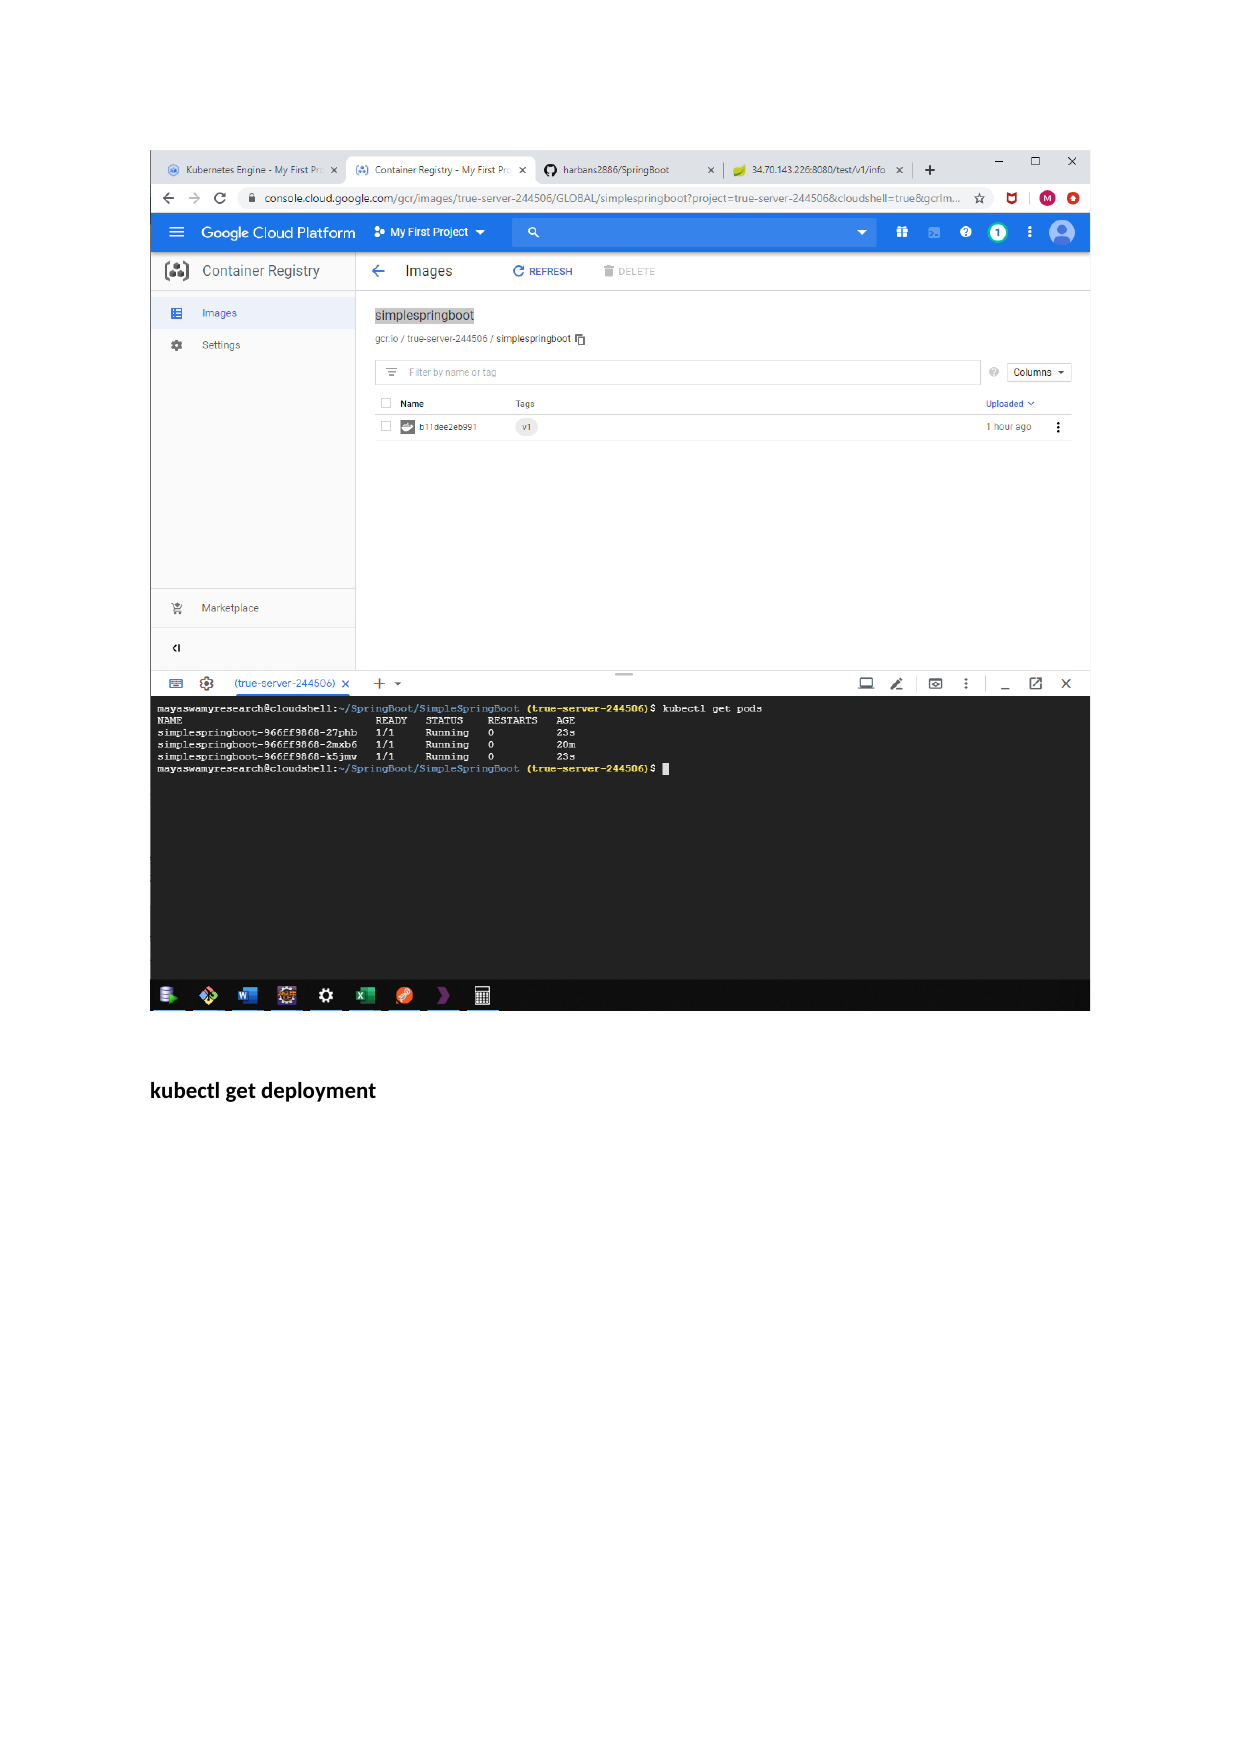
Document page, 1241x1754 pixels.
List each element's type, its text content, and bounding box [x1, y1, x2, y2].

text kubectl get deployment [150, 1076, 1090, 1104]
picture [150, 150, 1091, 1011]
